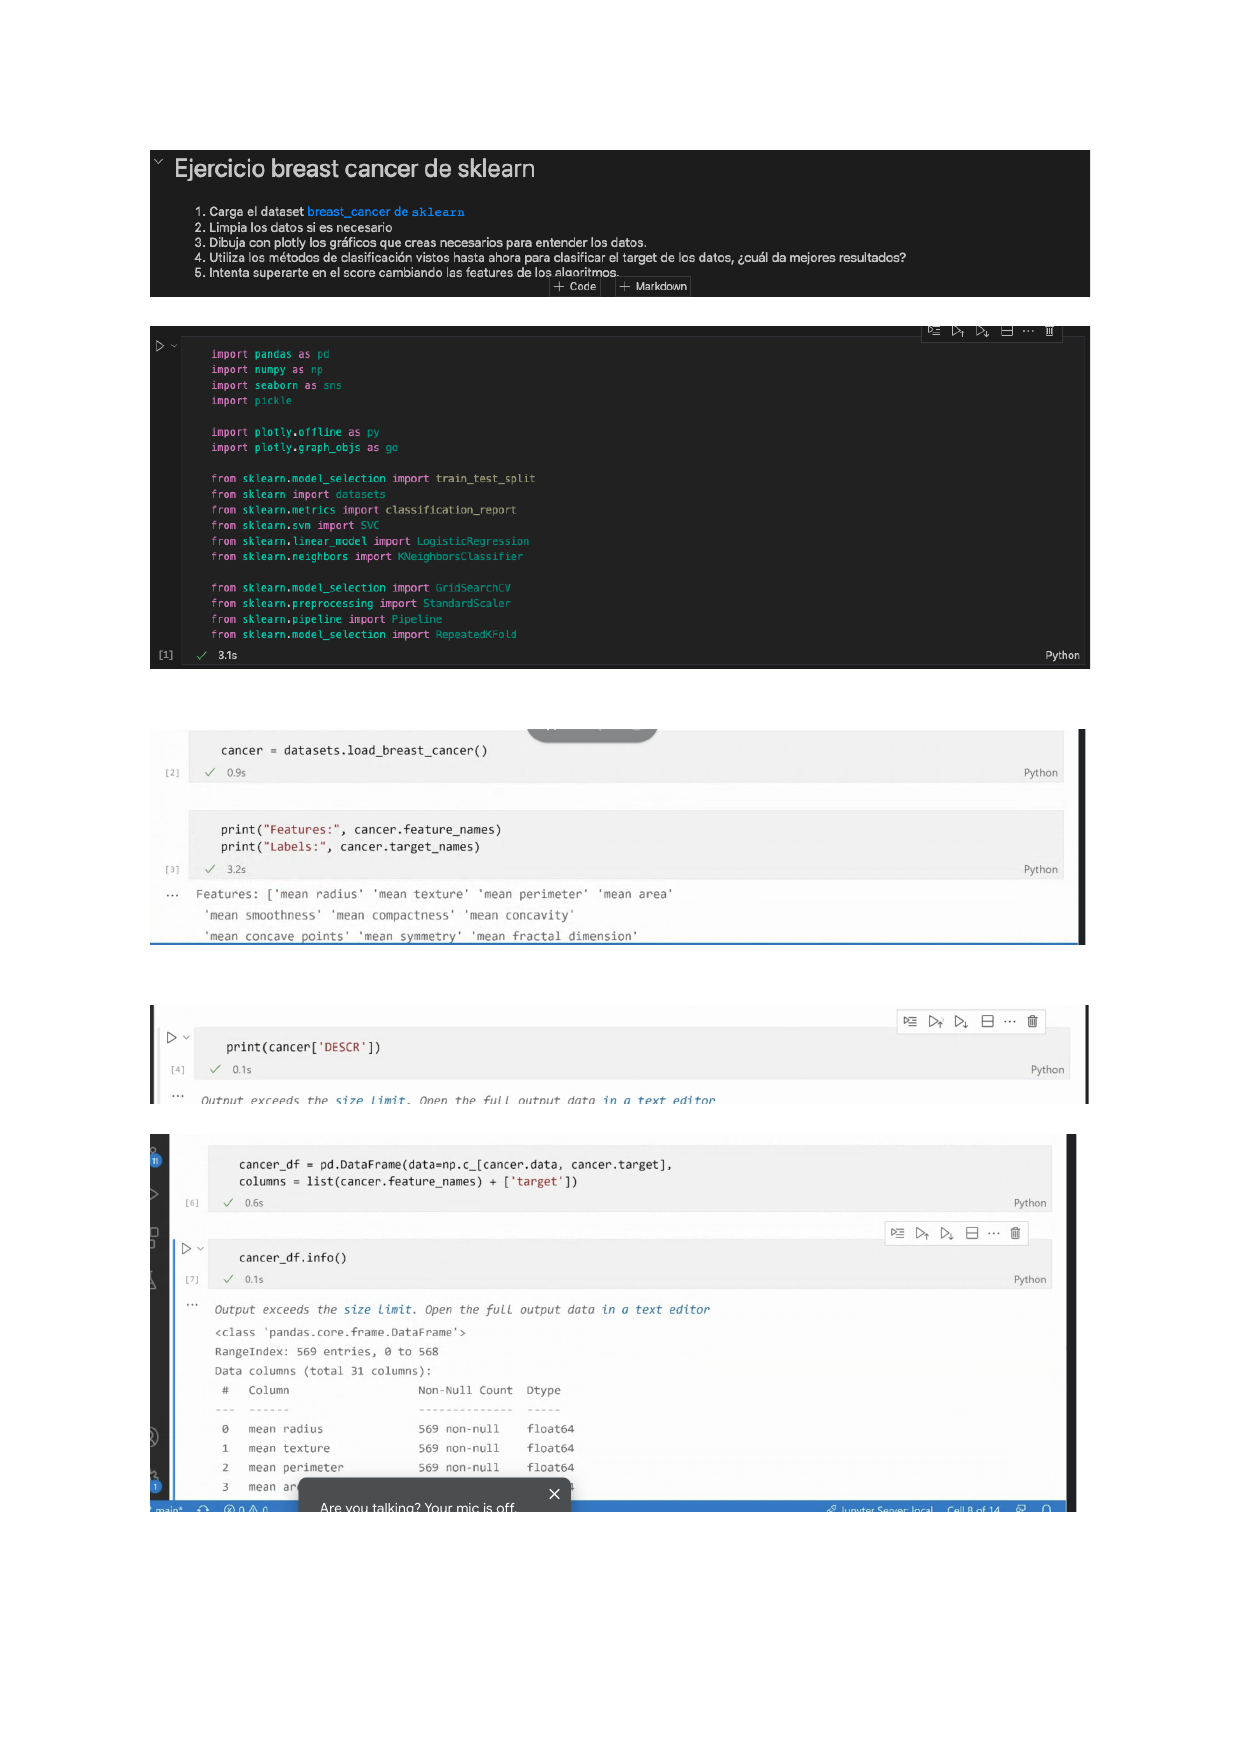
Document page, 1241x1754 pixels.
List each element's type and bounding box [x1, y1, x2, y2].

picture [150, 729, 1086, 945]
picture [150, 1134, 1077, 1512]
picture [150, 150, 1091, 297]
picture [150, 326, 1091, 669]
picture [150, 1005, 1089, 1104]
